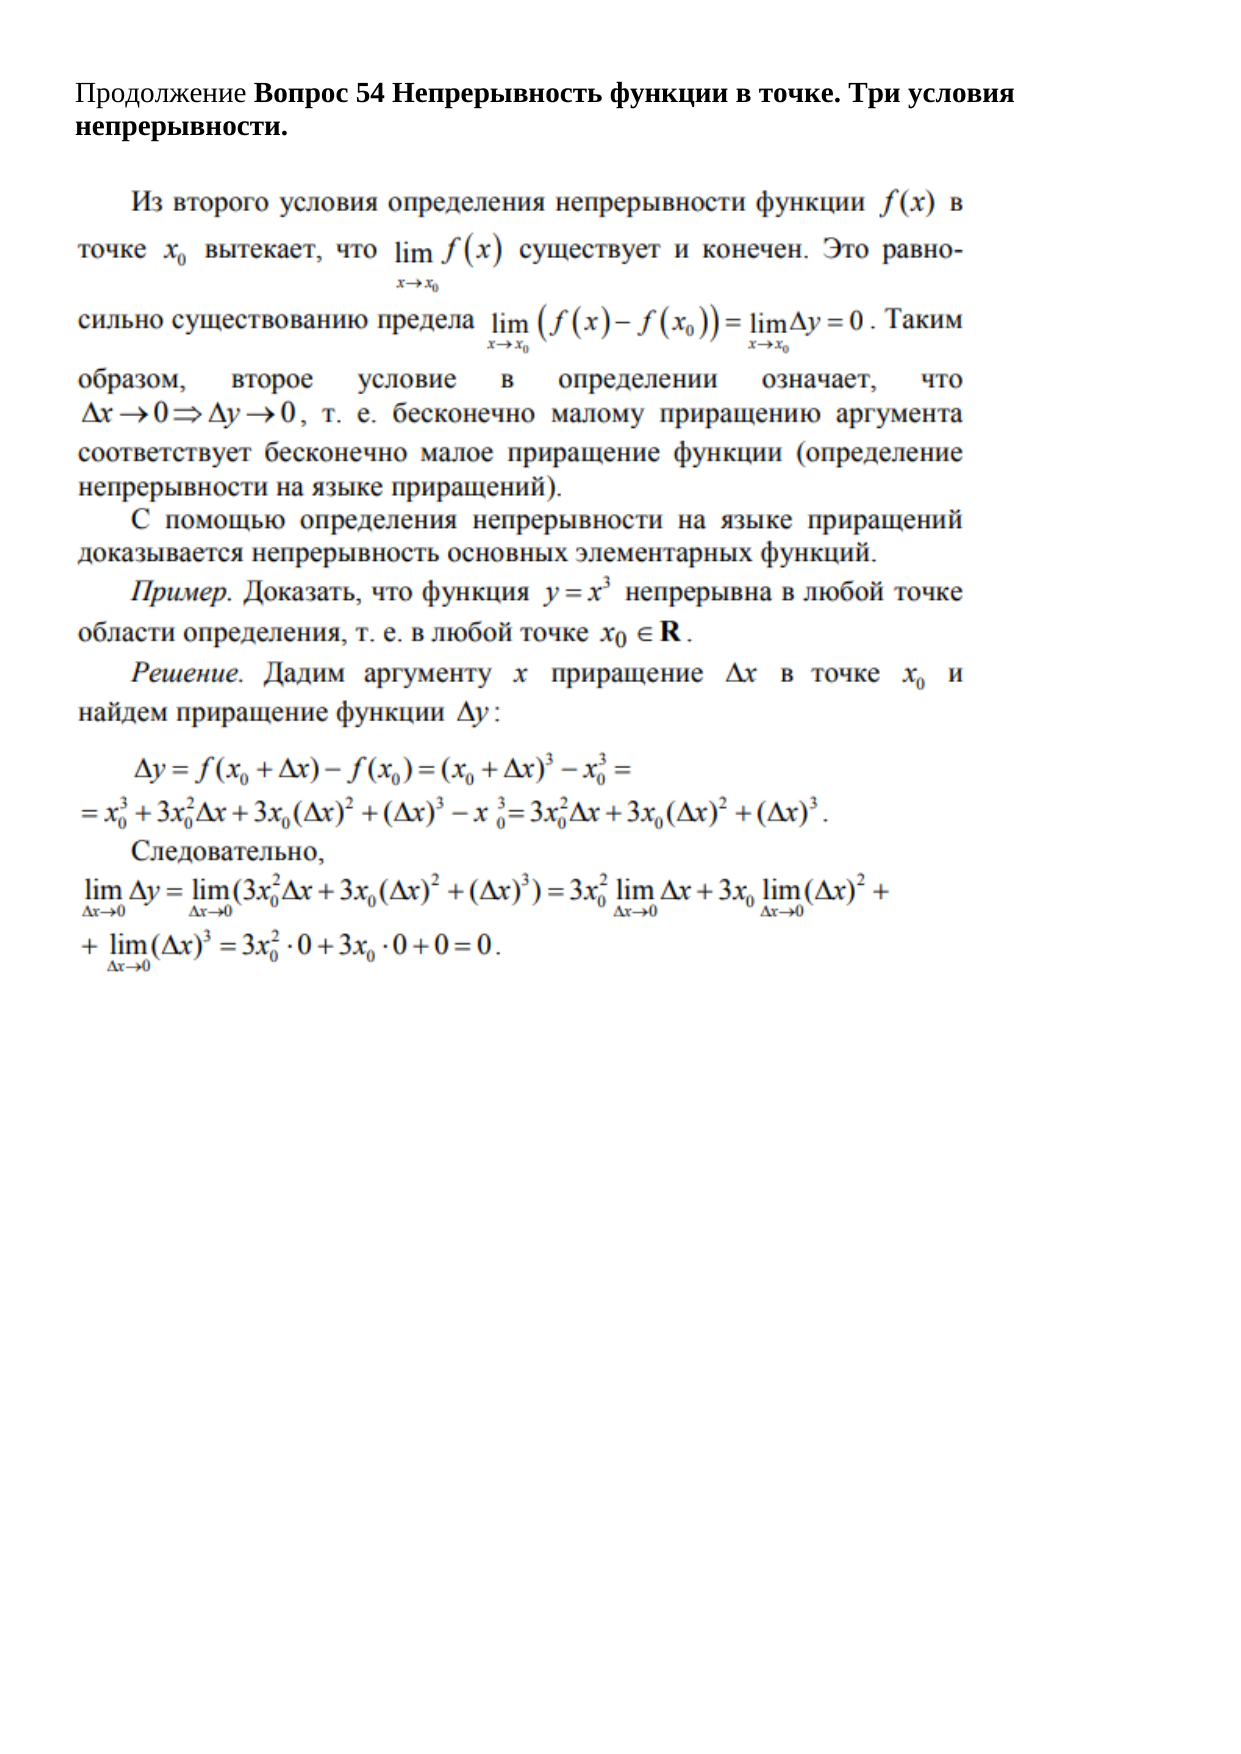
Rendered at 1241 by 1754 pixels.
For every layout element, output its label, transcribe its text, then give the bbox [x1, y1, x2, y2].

text Продолжение Вопрос 54 Непрерывность функции в точке. Три условия непрерывности. [75, 75, 1165, 142]
picture [75, 175, 1019, 984]
